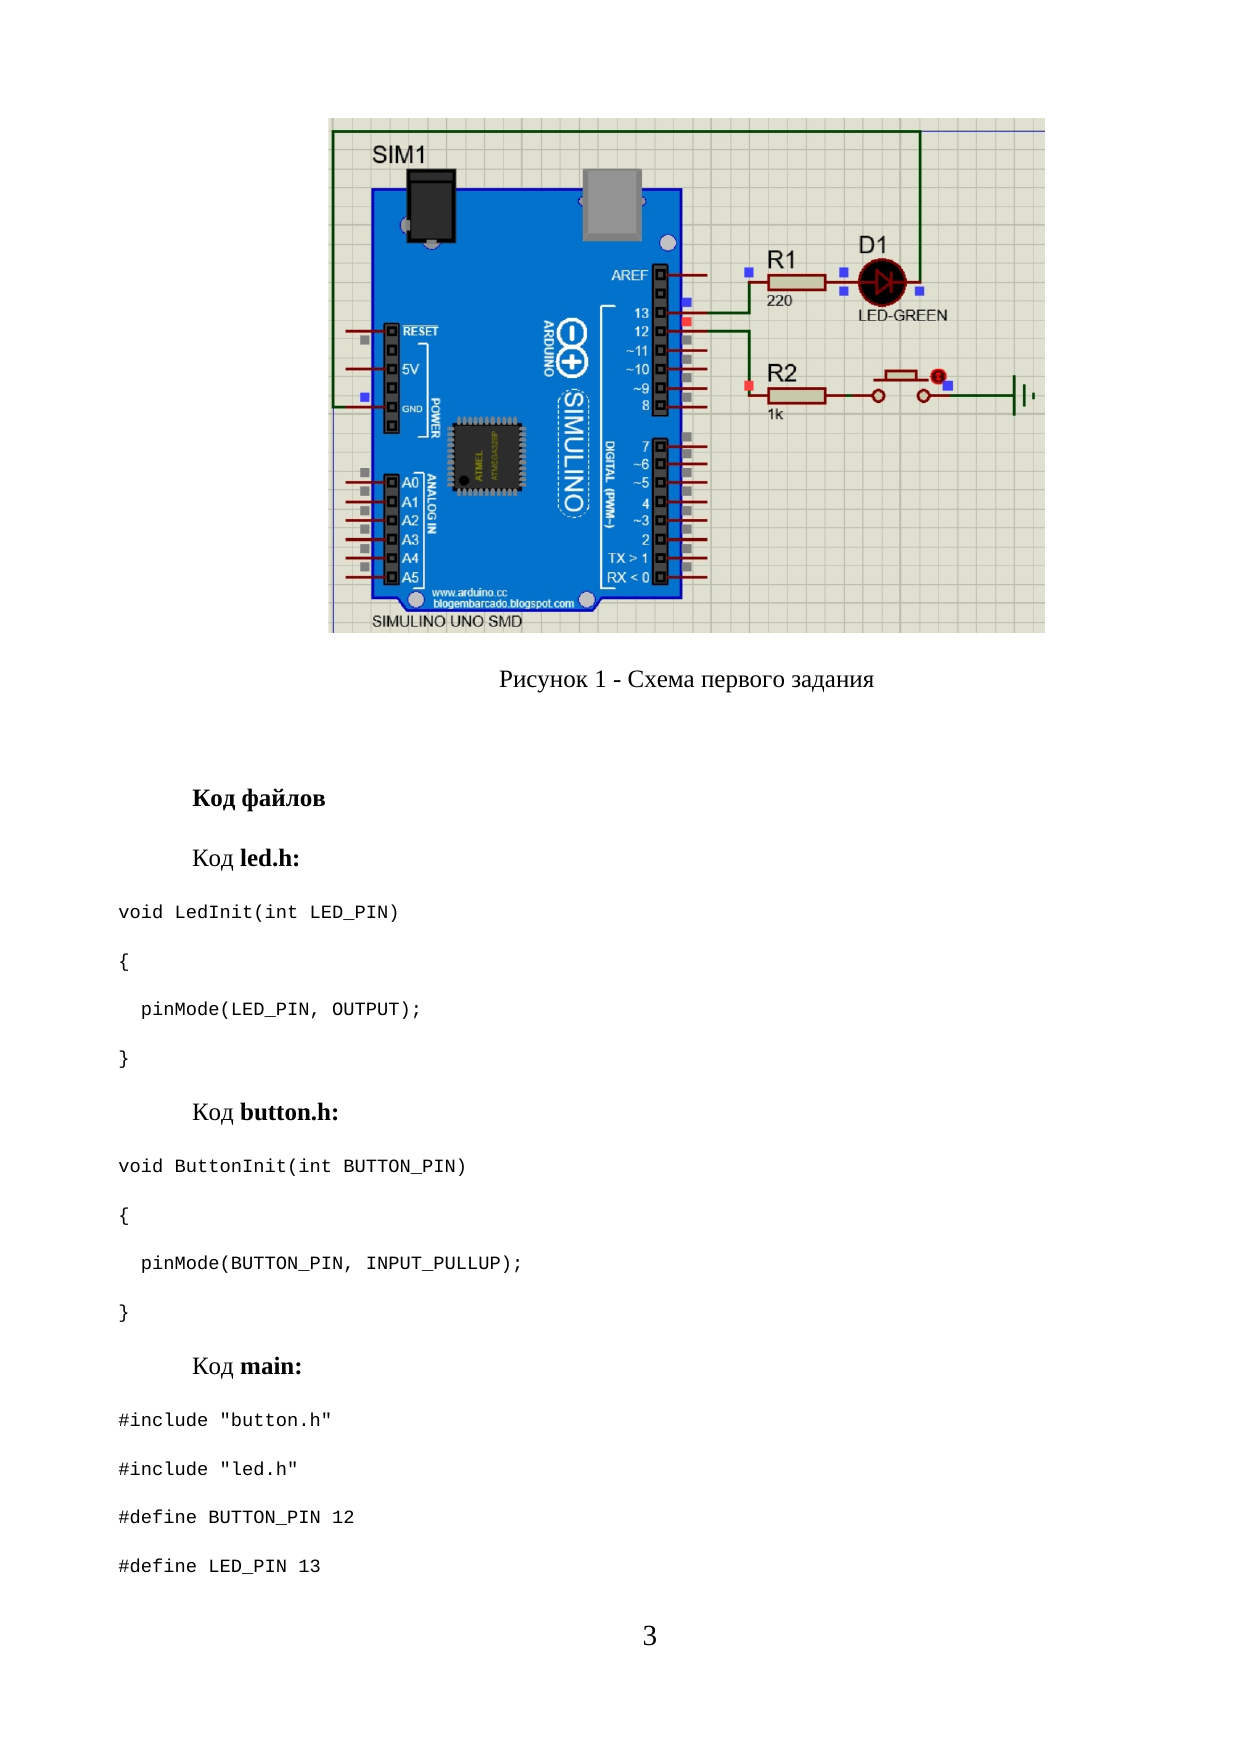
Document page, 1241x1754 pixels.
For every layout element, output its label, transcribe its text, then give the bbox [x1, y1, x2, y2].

text pinMode(BUTTON_PIN, INPUT_PULLUP); [118, 1254, 1181, 1275]
text } [118, 1049, 1181, 1070]
text #include "led.h" [118, 1459, 1181, 1481]
text #define BUTTON_PIN 12 [118, 1508, 1181, 1529]
text Код led.h: [118, 843, 1181, 872]
text { [118, 1206, 1181, 1227]
text #define LED_PIN 13 [118, 1557, 1181, 1578]
text #include "button.h" [118, 1411, 1181, 1432]
picture [328, 118, 1045, 633]
text } [118, 1303, 1181, 1324]
text void LedInit(int LED_PIN) [118, 903, 1181, 924]
text void ButtonInit(int BUTTON_PIN) [118, 1157, 1181, 1178]
text Код button.h: [118, 1097, 1181, 1126]
text Код файлов [118, 783, 1181, 812]
text pinMode(LED_PIN, OUTPUT); [118, 1000, 1181, 1021]
text { [118, 952, 1181, 973]
text Код main: [118, 1351, 1181, 1380]
